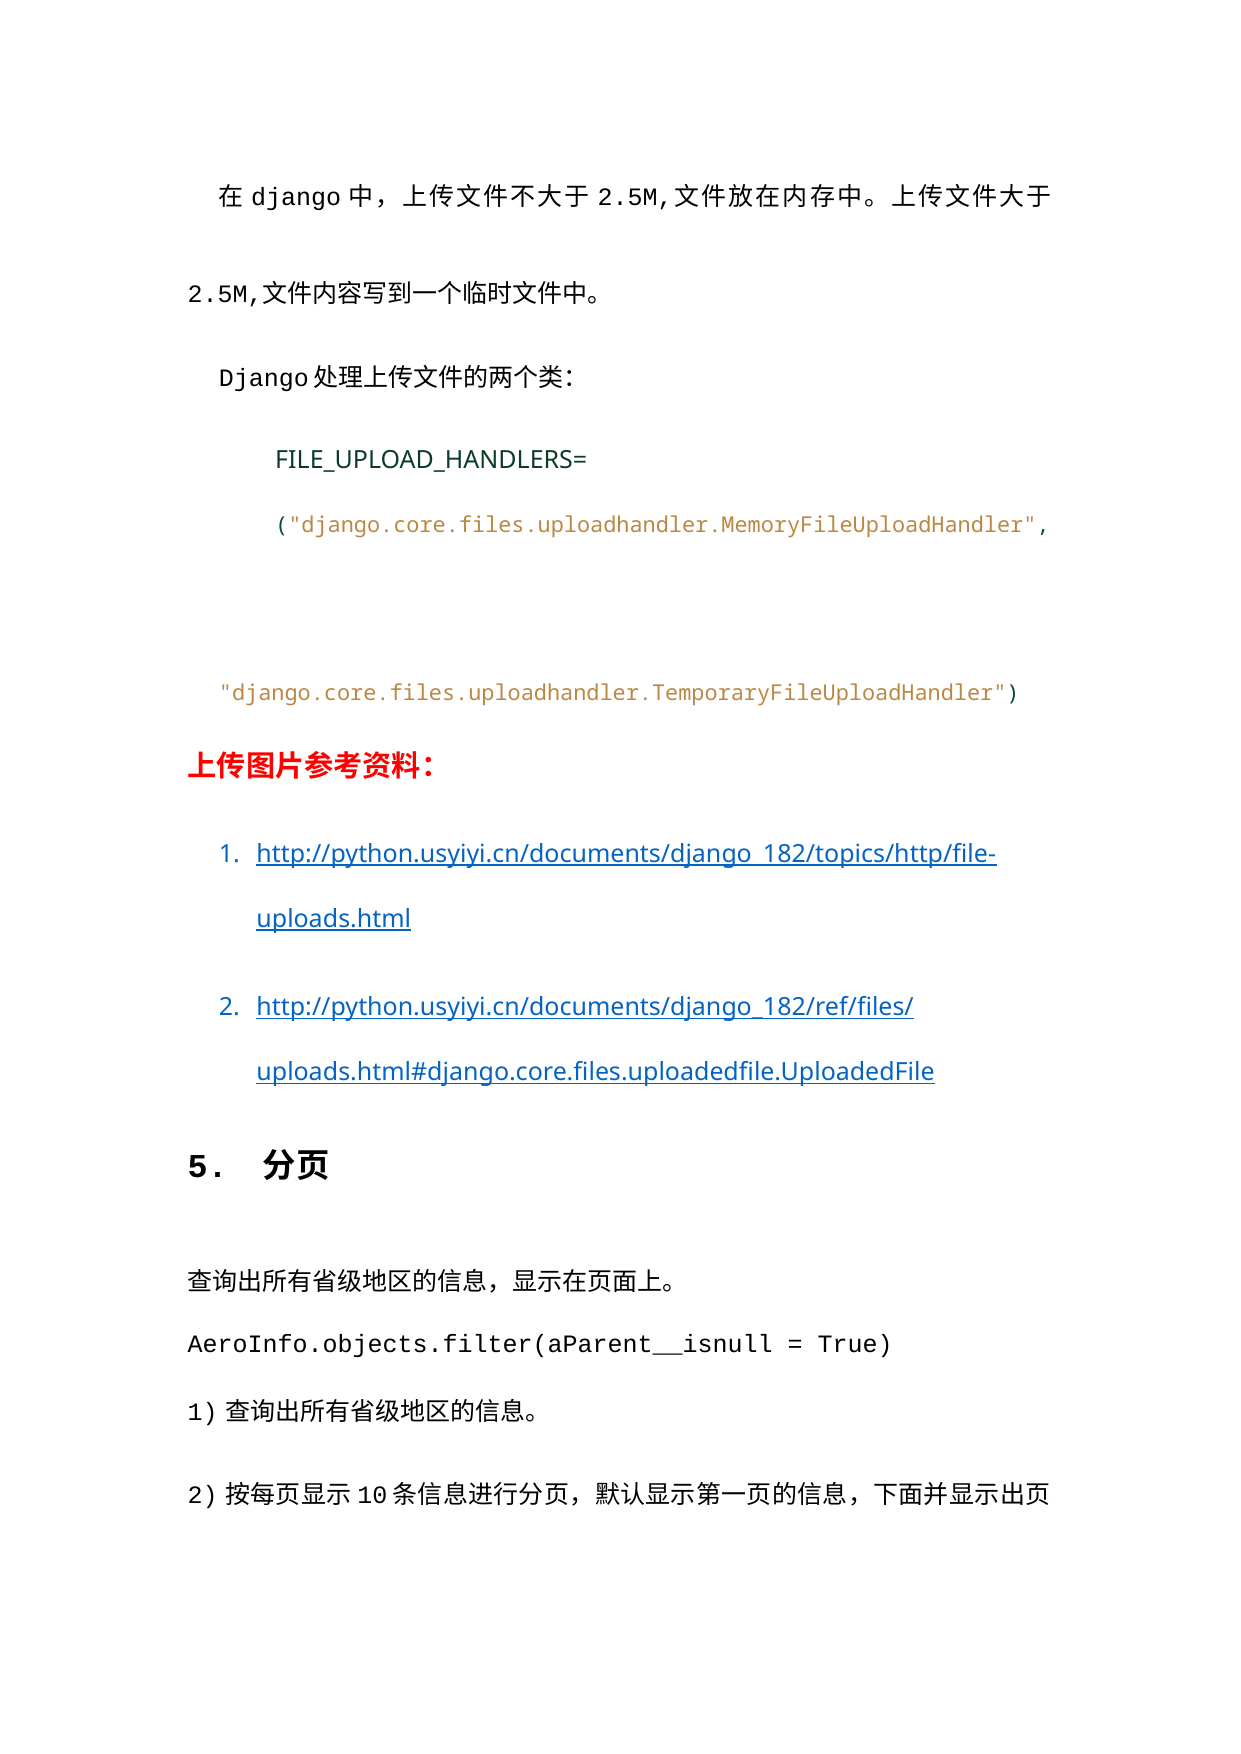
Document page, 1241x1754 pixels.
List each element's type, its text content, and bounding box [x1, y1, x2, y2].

subtitle 分页 [187, 1130, 1053, 1195]
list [187, 1460, 1053, 1525]
text "django.core.files.uploadhandler.TemporaryFileUploadHandler") [219, 578, 1021, 708]
text 查询出所有省级地区的信息，显示在页面上。 [187, 1247, 1053, 1312]
list http://python.usyiyi.cn/documents/django_182/topics/http/file-uploads.html [219, 820, 1021, 950]
list 查询出所有省级地区的信息。 [187, 1377, 1053, 1442]
text 上传图片参考资料： [187, 731, 1021, 796]
list http://python.usyiyi.cn/documents/django_182/ref/files/uploads.html#django.core.files.uploadedfile.UploadedFile [219, 973, 1021, 1103]
text Django处理上传文件的两个类： [187, 343, 1053, 408]
text FILE_UPLOAD_HANDLERS= ("django.core.files.uploadhandler.MemoryFileUploadHandler", [275, 426, 1053, 540]
text 在django中，上传文件不大于2.5M,文件放在内存中。上传文件大于2.5M,文件内容写到一个临时文件中。 [187, 162, 1053, 324]
text AeroInfo.objects.filter(aParent__isnull = True) [187, 1330, 1053, 1362]
